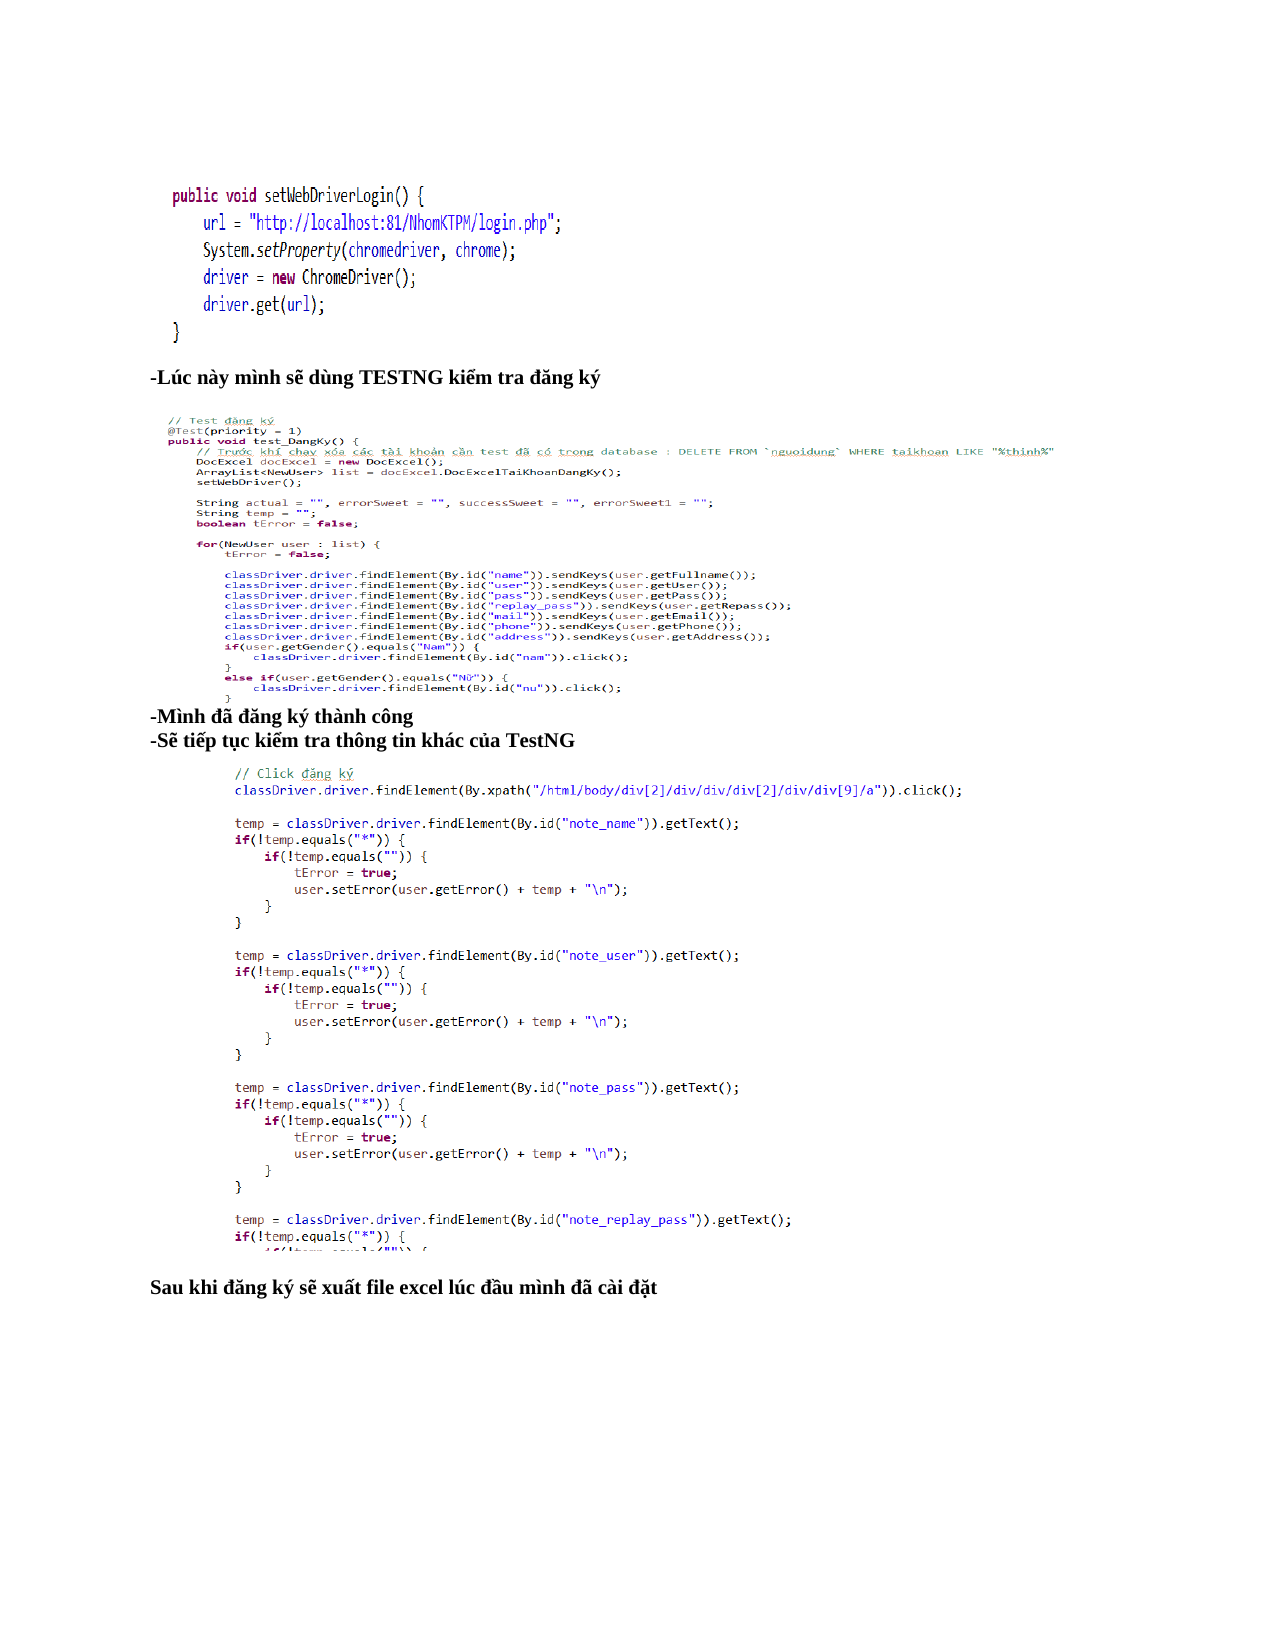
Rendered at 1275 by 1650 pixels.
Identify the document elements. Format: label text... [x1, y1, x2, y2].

picture [150, 174, 1244, 365]
text -Sẽ tiếp tục kiểm tra thông tin khác của TestNG [150, 728, 1125, 752]
picture [150, 413, 1146, 705]
picture [150, 752, 1193, 1251]
text -Mình đã đăng ký thành công [150, 705, 1125, 728]
text Sau khi đăng ký sẽ xuất file excel lúc đầu mình đã cài đặt [150, 1275, 1125, 1299]
text -Lúc này mình sẽ dùng TESTNG kiểm tra đăng ký [150, 365, 1125, 389]
